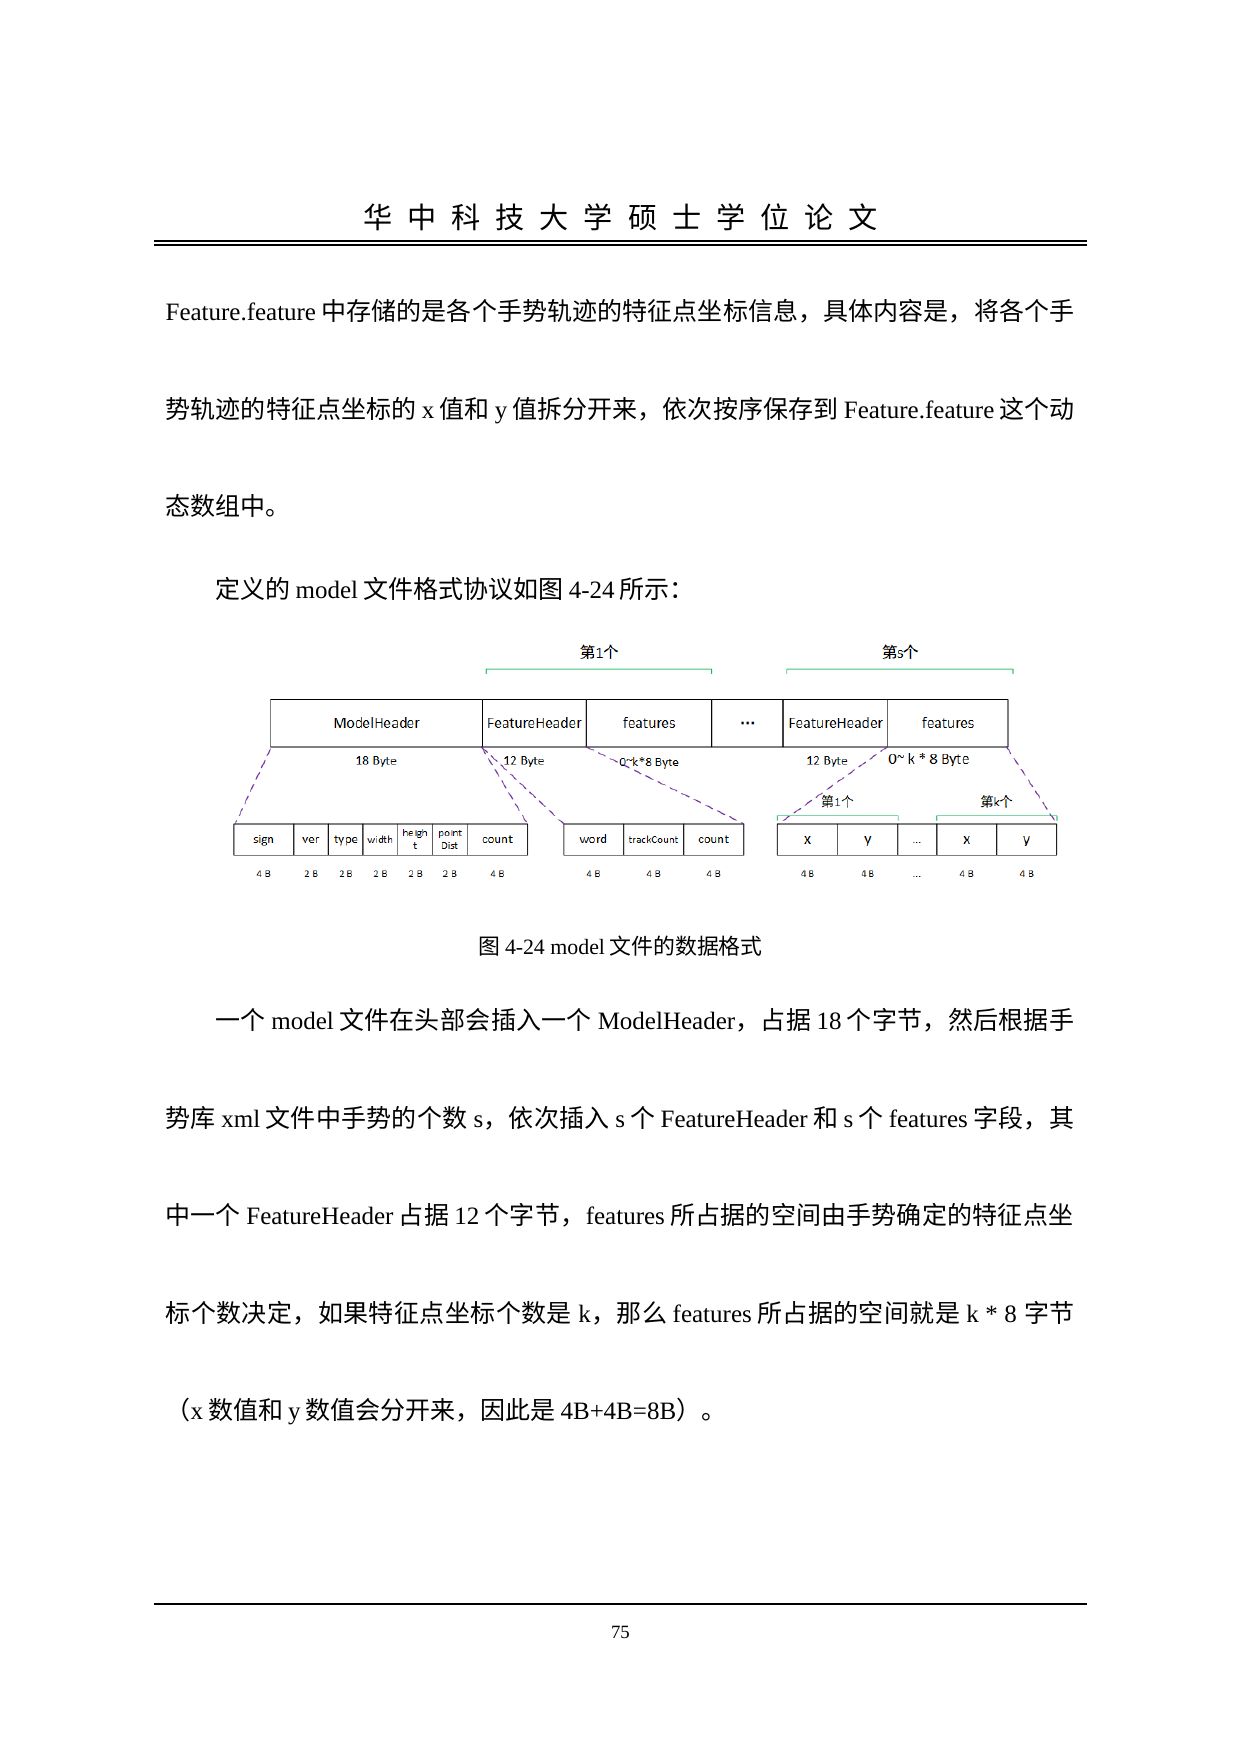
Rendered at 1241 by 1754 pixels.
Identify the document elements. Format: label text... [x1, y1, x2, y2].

text 定义的model文件格式协议如图 4-10所示： [165, 555, 1075, 620]
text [165, 277, 1075, 537]
text 一个model文件在头部会插入一个ModelHeader，占据18个字节，然后根据手势库xml文件中手势的个数s，依次插入s个FeatureHeader和s个features字段，其中一个FeatureHeader占据12个字节，features所占据的空间由手势确定的特征点坐标个数决定，如果特征点坐标个数是k，那么features所占据的空间就是k * 8 字节（x数值和y数值会分开来，因此是4B+4B=8B）。 [165, 986, 1075, 1441]
picture [230, 638, 1060, 886]
